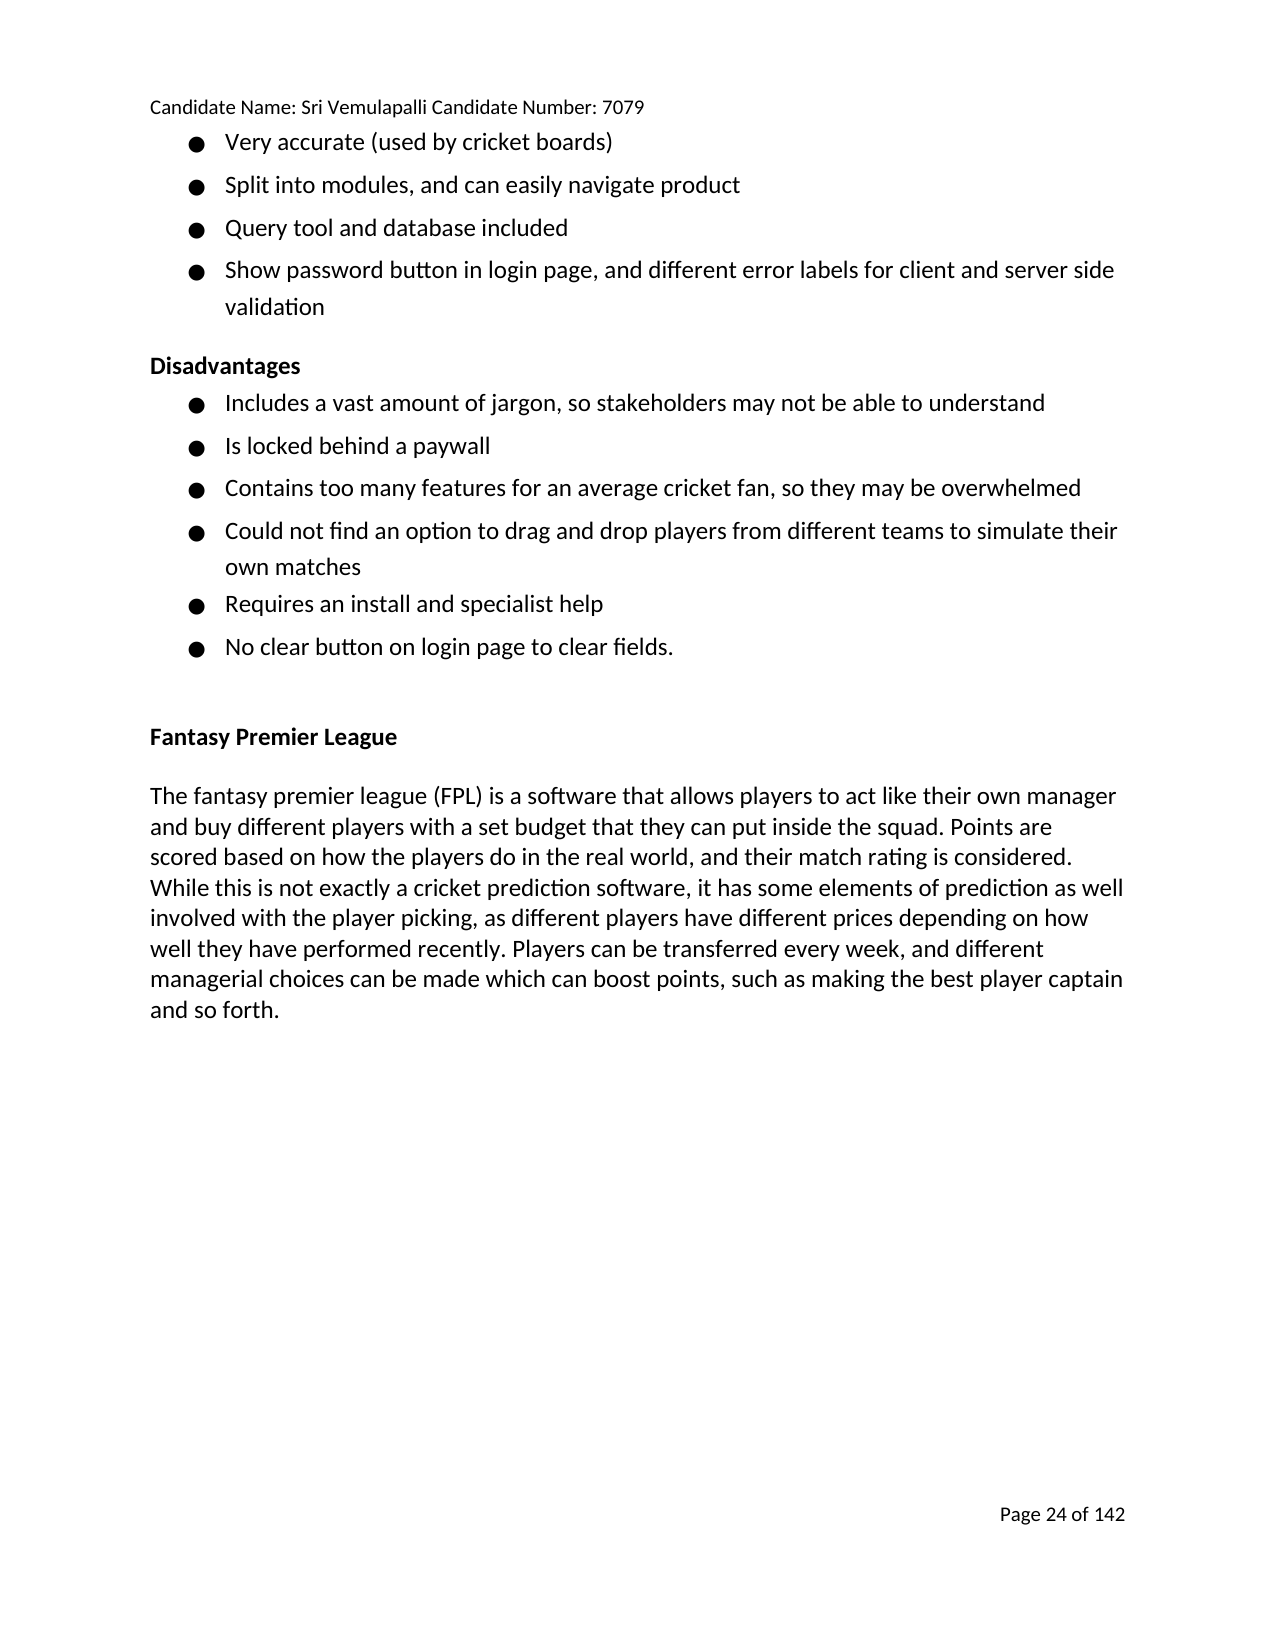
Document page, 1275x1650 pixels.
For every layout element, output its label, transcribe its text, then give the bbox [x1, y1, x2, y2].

list Contains too many features for an average cricket fan, so they may be overwhelmed [187, 466, 1125, 509]
list Split into modules, and can easily navigate product [187, 163, 1125, 205]
list Very accurate (used by cricket boards) [187, 120, 1125, 163]
list Includes a vast amount of jargon, so stakeholders may not be able to understand [187, 381, 1125, 423]
list Show password button in login page, and different error labels for client and server side validation [187, 248, 1125, 321]
text Disadvantages [150, 350, 1125, 381]
text Fantasy Premier League [150, 721, 1125, 752]
list Query tool and database included [187, 205, 1125, 248]
text The fantasy premier league (FPL) is a software that allows players to act like their own manager and buy different players with a set budget that they can put inside the squad. Points are scored based on how the players do in the real world, and their match rating is considered. While this is not exactly a cricket prediction software, it has some elements of prediction as well involved with the player picking, as different players have different prices depending on how well they have performed recently. Players can be transferred every week, and different managerial choices can be made which can boost points, such as making the best player captain and so forth. [150, 780, 1125, 1024]
list Requires an install and specialist help [187, 582, 1125, 625]
list Is locked behind a paywall [187, 423, 1125, 466]
list Could not find an option to drag and drop players from different teams to simulate their own matches [187, 509, 1125, 582]
list No clear button on login page to clear fields. [187, 625, 1125, 667]
